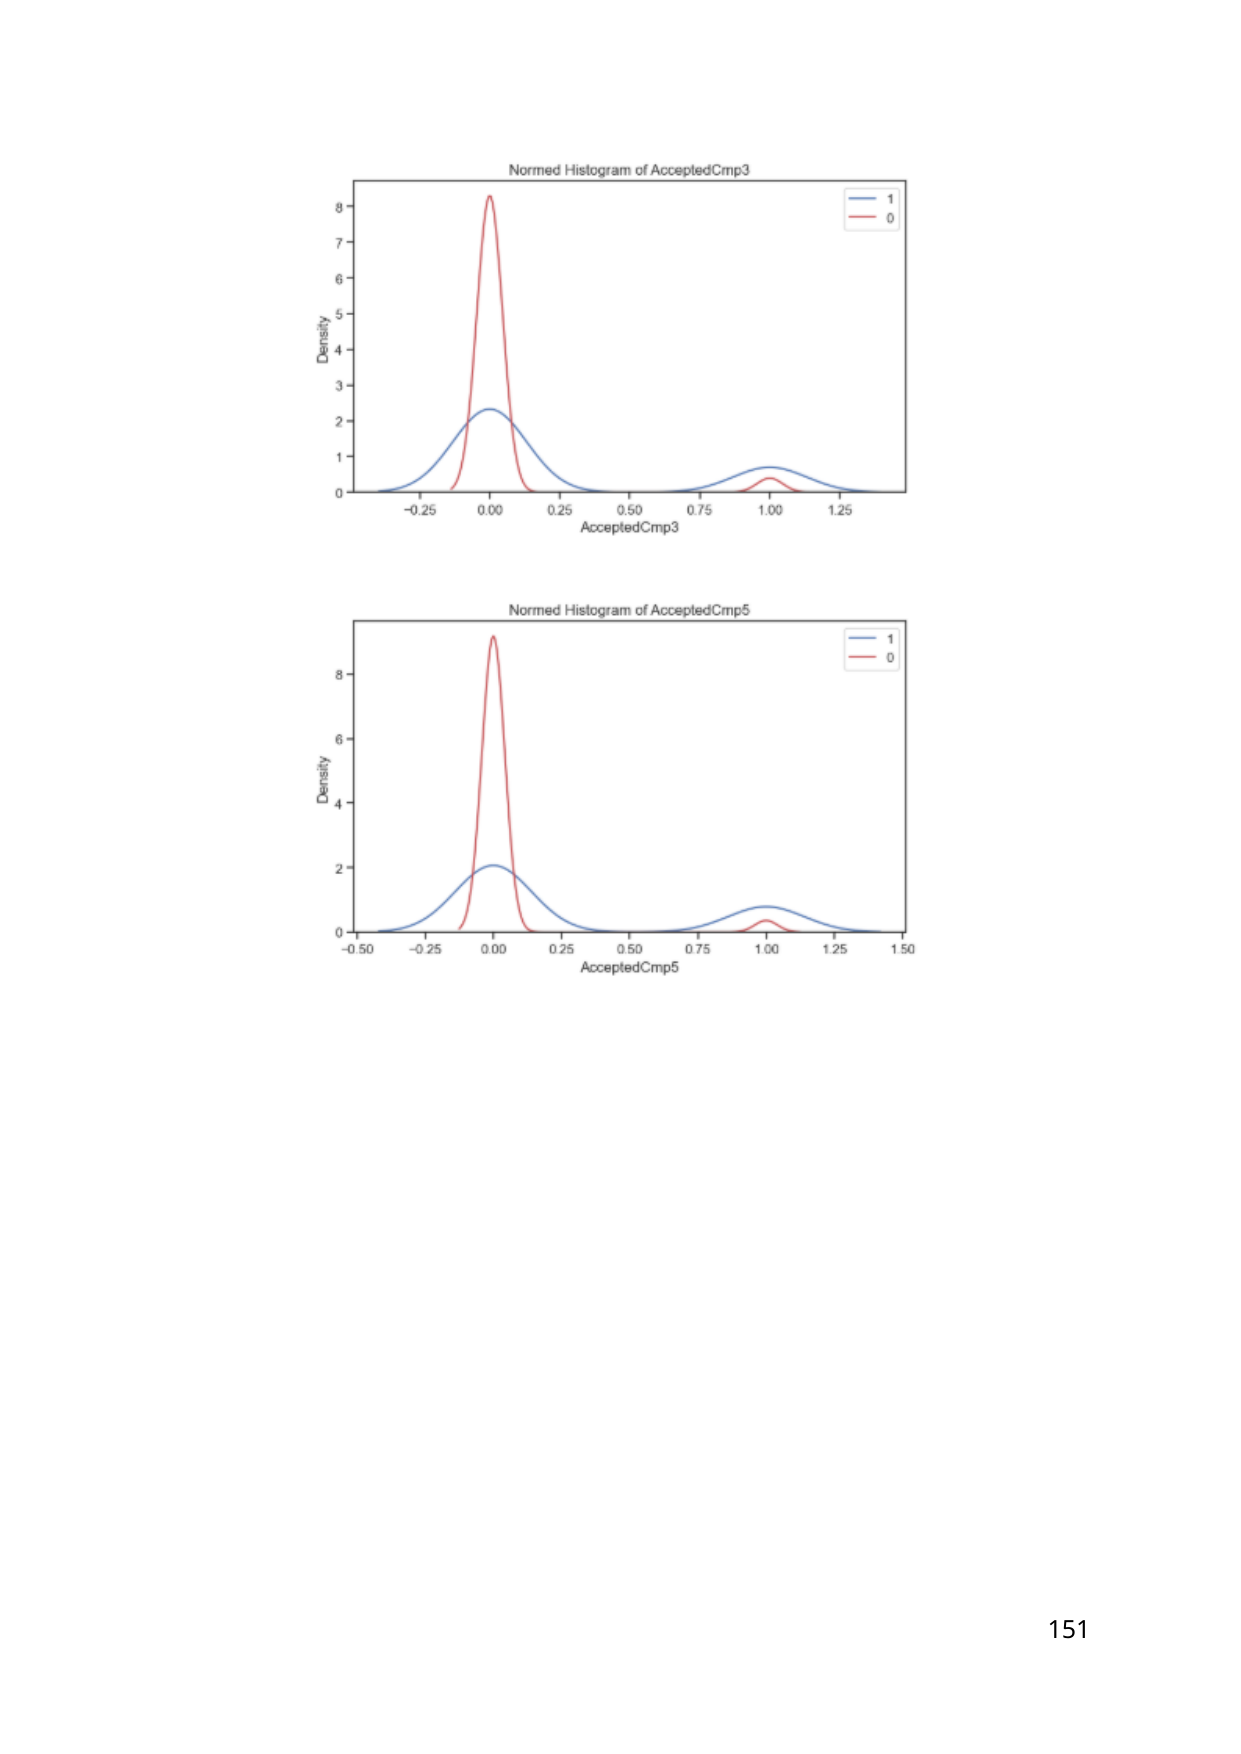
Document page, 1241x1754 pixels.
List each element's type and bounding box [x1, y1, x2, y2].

picture [300, 150, 952, 1004]
